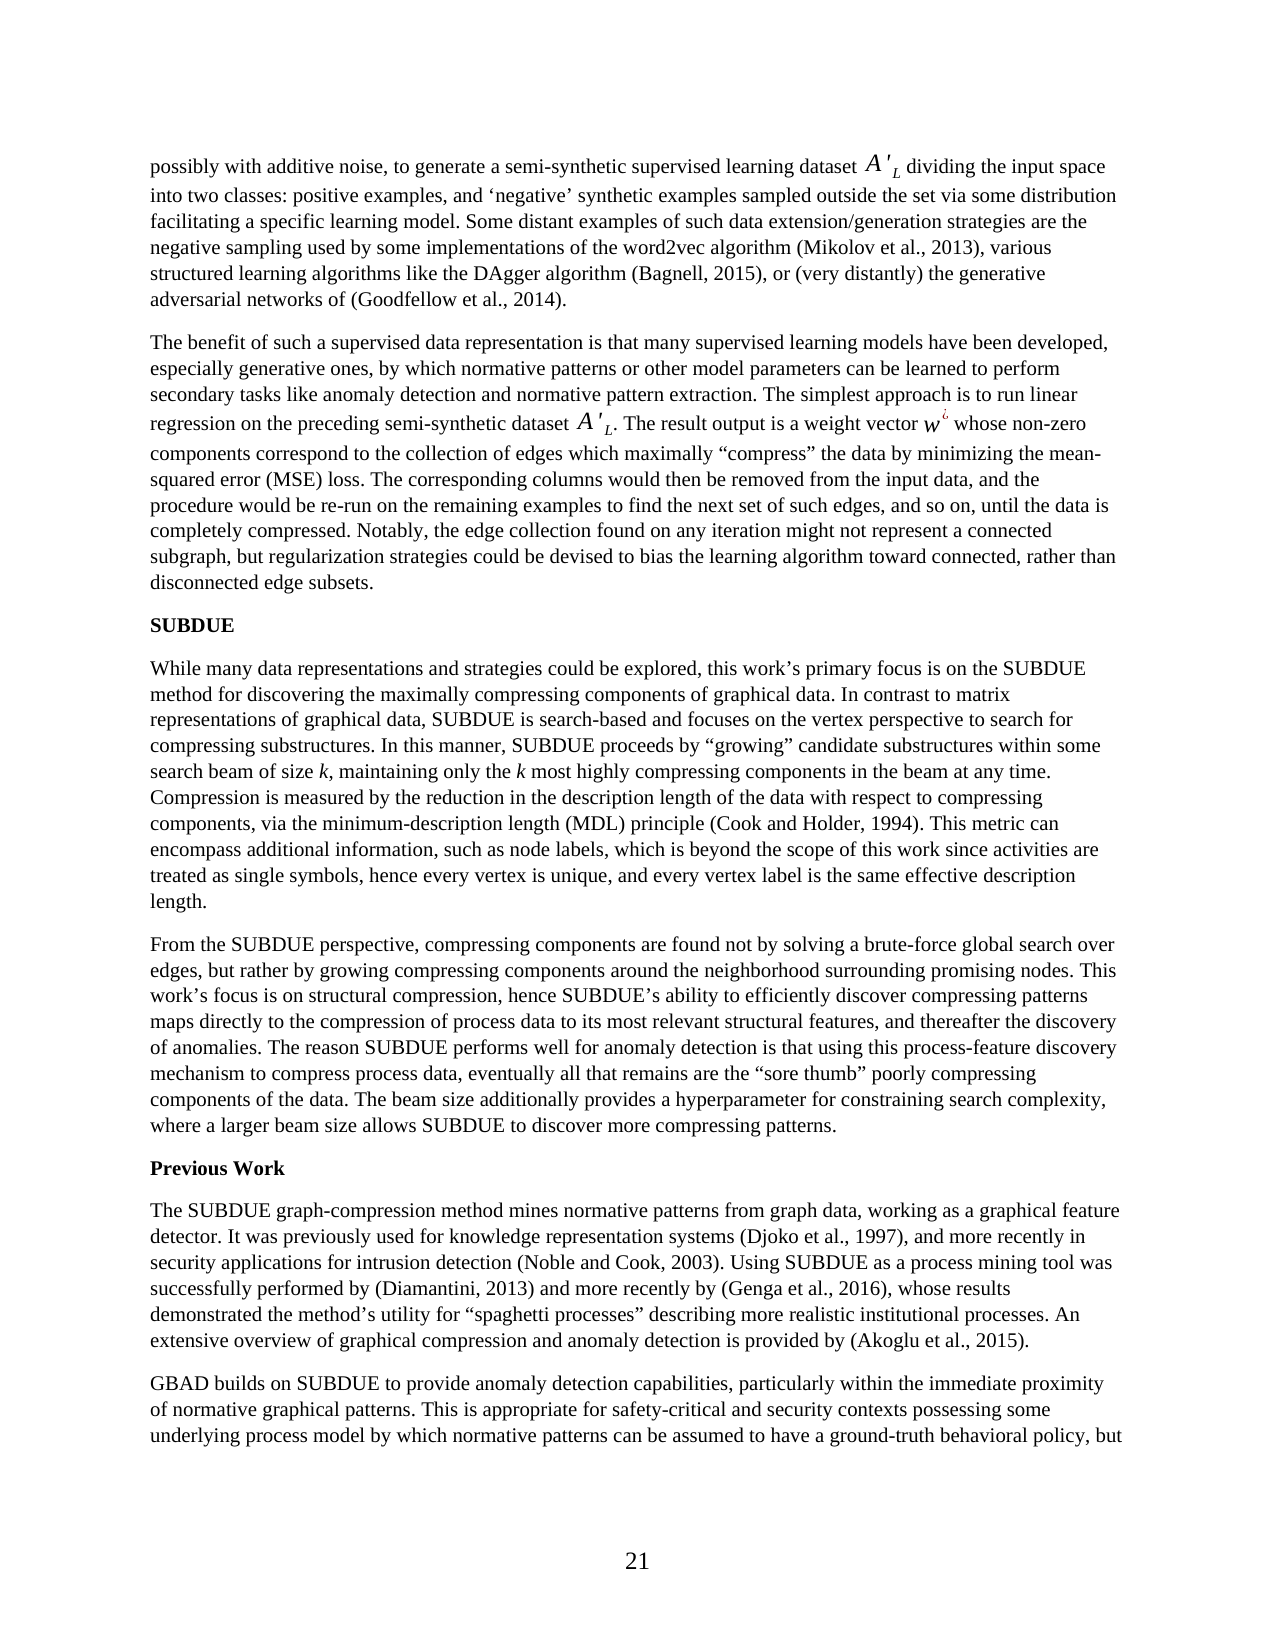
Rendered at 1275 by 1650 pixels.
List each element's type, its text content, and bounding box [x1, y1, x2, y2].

text From the SUBDUE perspective, compressing components are found not by solving a brute-force global search over edges, but rather by growing compressing components around the neighborhood surrounding promising nodes. This work’s focus is on structural compression, hence SUBDUE’s ability to efficiently discover compressing patterns maps directly to the compression of process data to its most relevant structural features, and thereafter the discovery of anomalies. The reason SUBDUE performs well for anomaly detection is that using this process-feature discovery mechanism to compress process data, eventually all that remains are the “sore thumb” poorly compressing components of the data. The beam size additionally provides a hyperparameter for constraining search complexity, where a larger beam size allows SUBDUE to discover more compressing patterns. [150, 932, 1125, 1137]
text Previous Work [150, 1156, 1125, 1180]
text The benefit of such a supervised data representation is that many supervised learning models have been developed, especially generative ones, by which normative patterns or other model parameters can be learned to perform secondary tasks like anomaly detection and normative pattern extraction. The simplest approach is to run linear regression on the preceding semi-synthetic dataset . The result output is a weight vector whose non-zero components correspond to the collection of edges which maximally “compress” the data by minimizing the mean-squared error (MSE) loss. The corresponding columns would then be removed from the input data, and the procedure would be re-run on the remaining examples to find the next set of such edges, and so on, until the data is completely compressed. Notably, the edge collection found on any iteration might not represent a connected subgraph, but regularization strategies could be devised to bias the learning algorithm toward connected, rather than disconnected edge subsets. [150, 329, 1125, 594]
text The SUBDUE graph-compression method mines normative patterns from graph data, working as a graphical feature detector. It was previously used for knowledge representation systems (Djoko et al., 1997), and more recently in security applications for intrusion detection (Noble and Cook, 2003). Using SUBDUE as a process mining tool was successfully performed by (Diamantini, 2013) and more recently by (Genga et al., 2016), whose results demonstrated the method’s utility for “spaghetti processes” describing more realistic institutional processes. An extensive overview of graphical compression and anomaly detection is provided by (Akoglu et al., 2015). [150, 1198, 1125, 1352]
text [150, 1371, 1125, 1447]
text While many data representations and strategies could be explored, this work’s primary focus is on the SUBDUE method for discovering the maximally compressing components of graphical data. In contrast to matrix representations of graphical data, SUBDUE is search-based and focuses on the vertex perspective to search for compressing substructures. In this manner, SUBDUE proceeds by “growing” candidate substructures within some search beam of size k, maintaining only the k most highly compressing components in the beam at any time. Compression is measured by the reduction in the description length of the data with respect to compressing components, via the minimum-description length (MDL) principle (Cook and Holder, 1994). This metric can encompass additional information, such as node labels, which is beyond the scope of this work since activities are treated as single symbols, hence every vertex is unique, and every vertex label is the same effective description length. [150, 656, 1125, 913]
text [150, 150, 1125, 311]
text SUBDUE [150, 613, 1125, 637]
